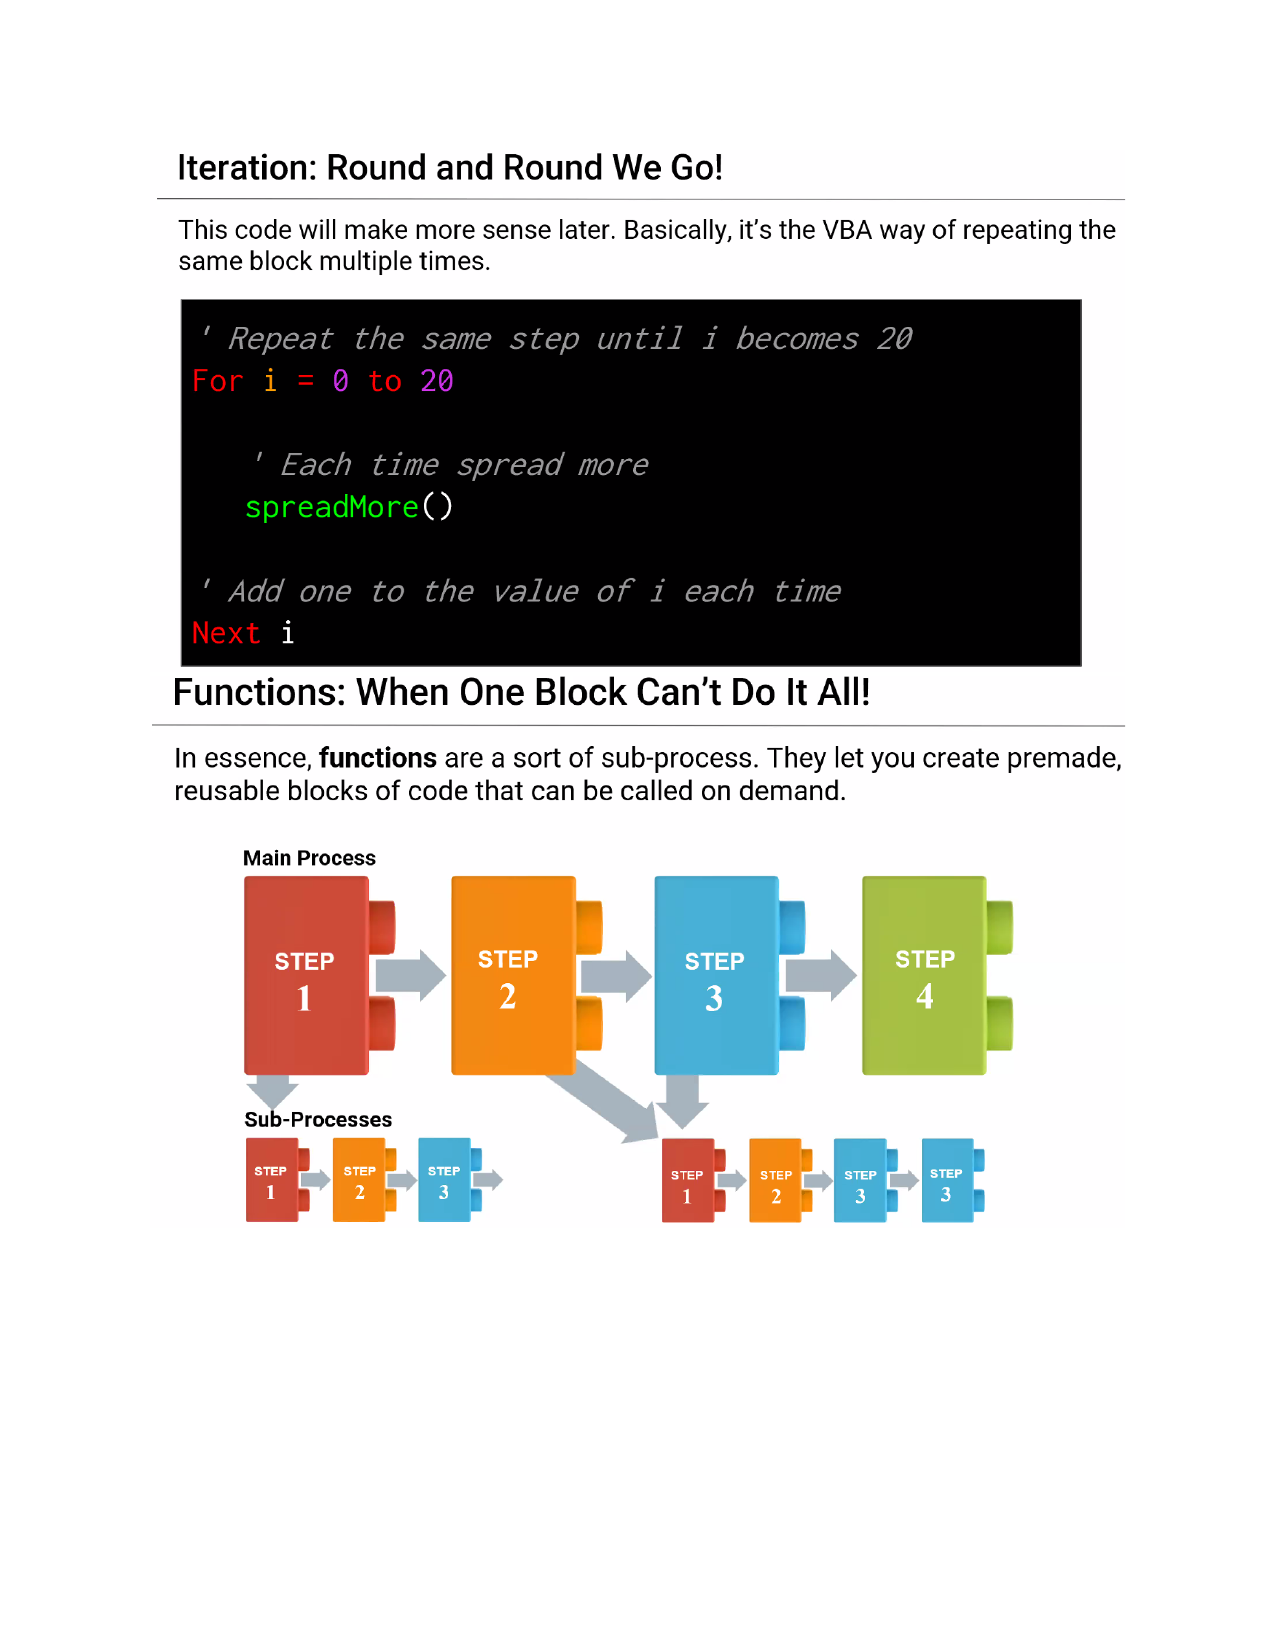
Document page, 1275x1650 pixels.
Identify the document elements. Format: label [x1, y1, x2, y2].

picture [150, 150, 1125, 672]
picture [150, 676, 1125, 1228]
